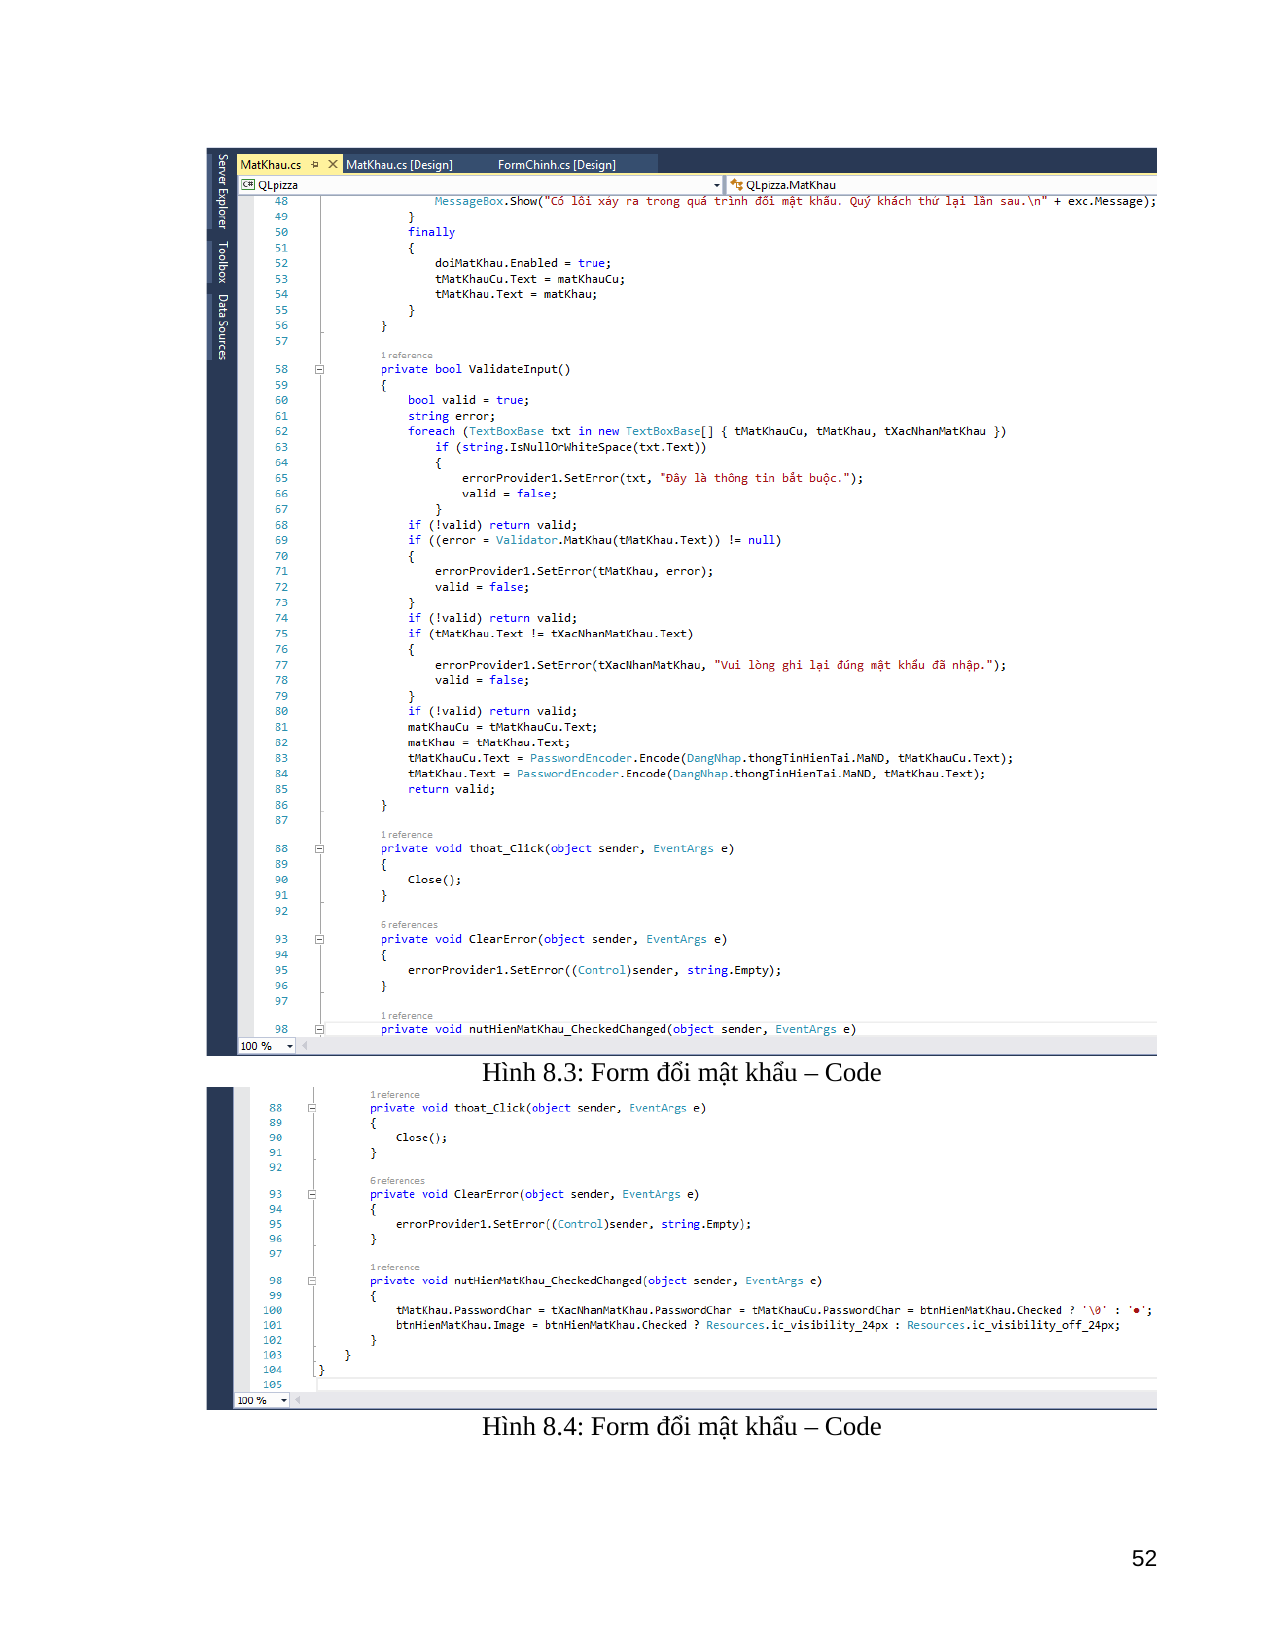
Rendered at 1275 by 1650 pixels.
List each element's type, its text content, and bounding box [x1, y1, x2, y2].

picture [206, 1087, 1157, 1410]
picture [206, 147, 1157, 1056]
text Hình 8.3: Form đổi mật khẩu – Code [207, 1056, 1157, 1087]
text Hình 8.4: Form đổi mật khẩu – Code [207, 1410, 1157, 1441]
